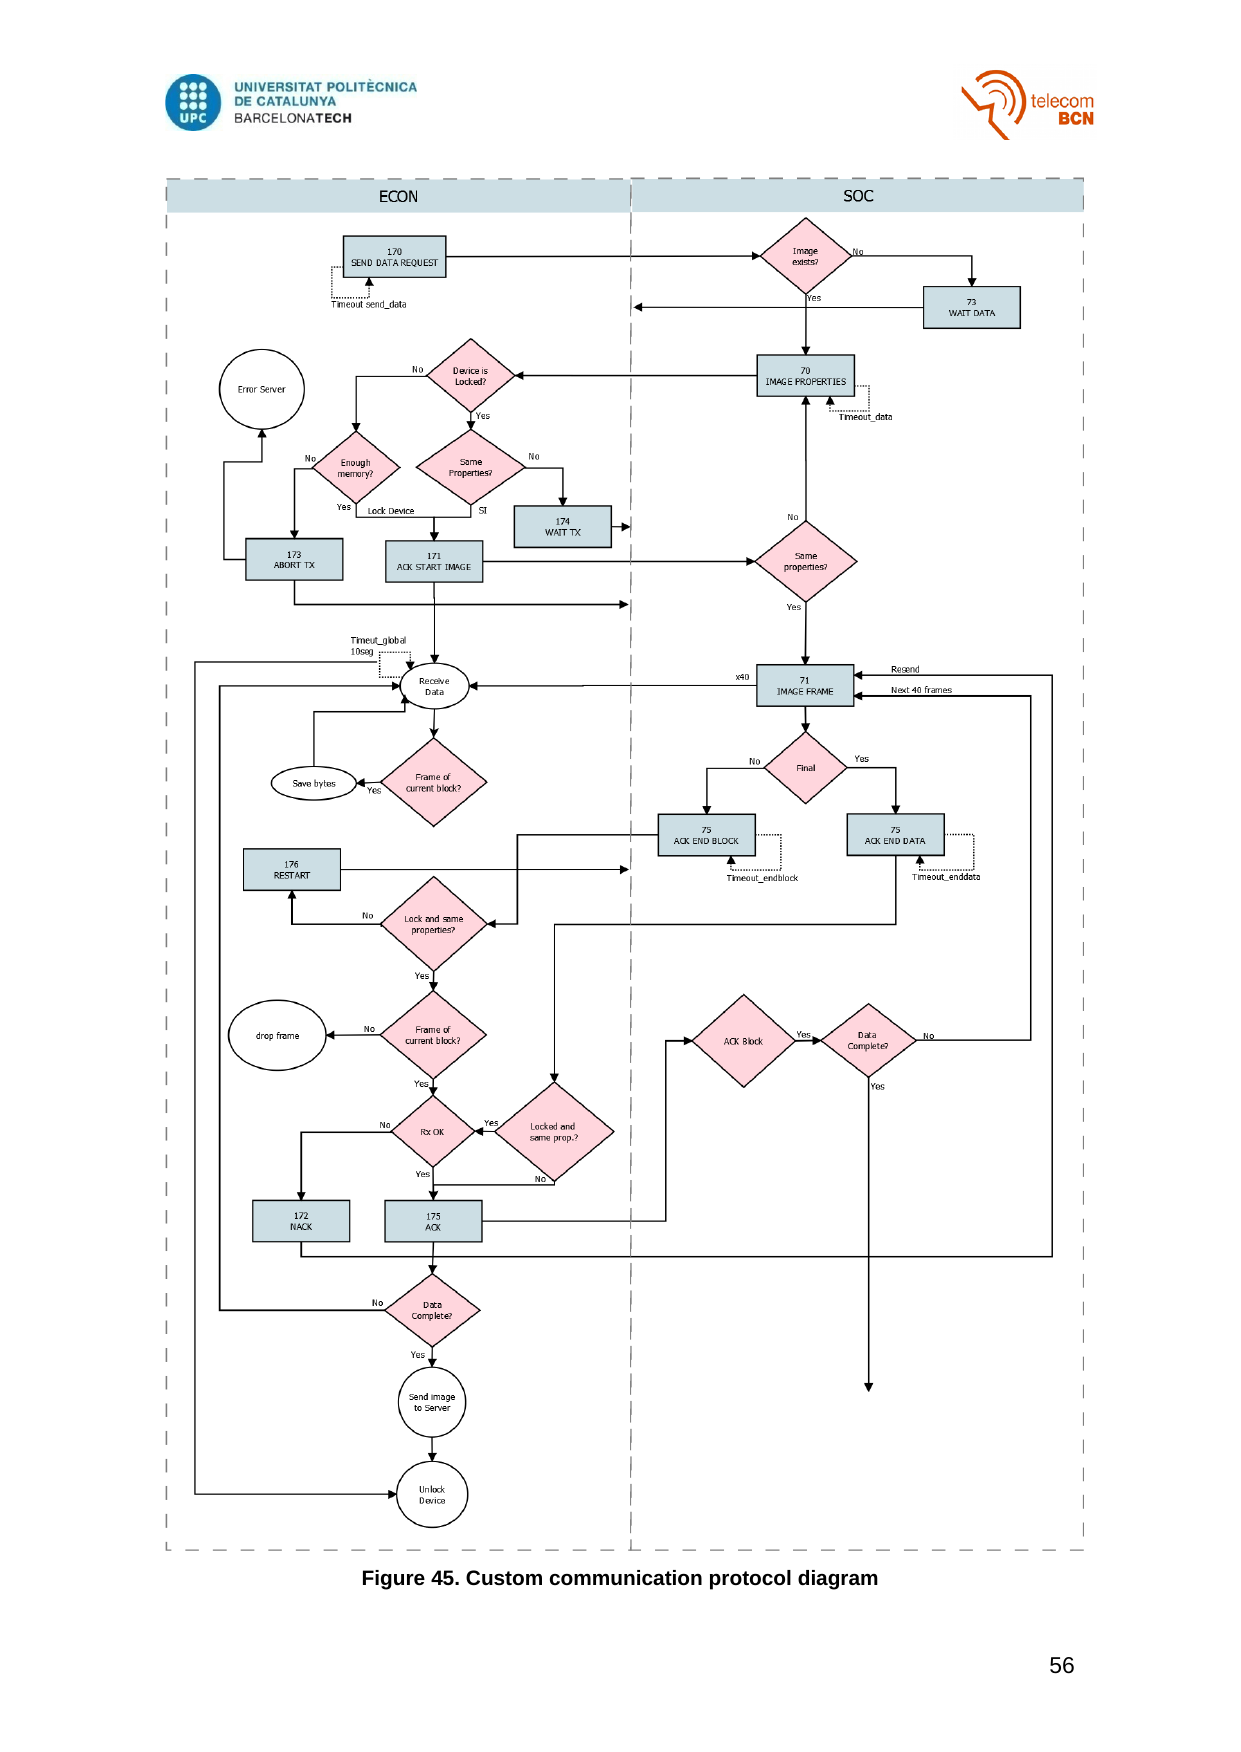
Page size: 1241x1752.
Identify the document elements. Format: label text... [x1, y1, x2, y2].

picture [165, 74, 417, 131]
picture [952, 64, 1097, 140]
picture [165, 177, 1084, 1551]
